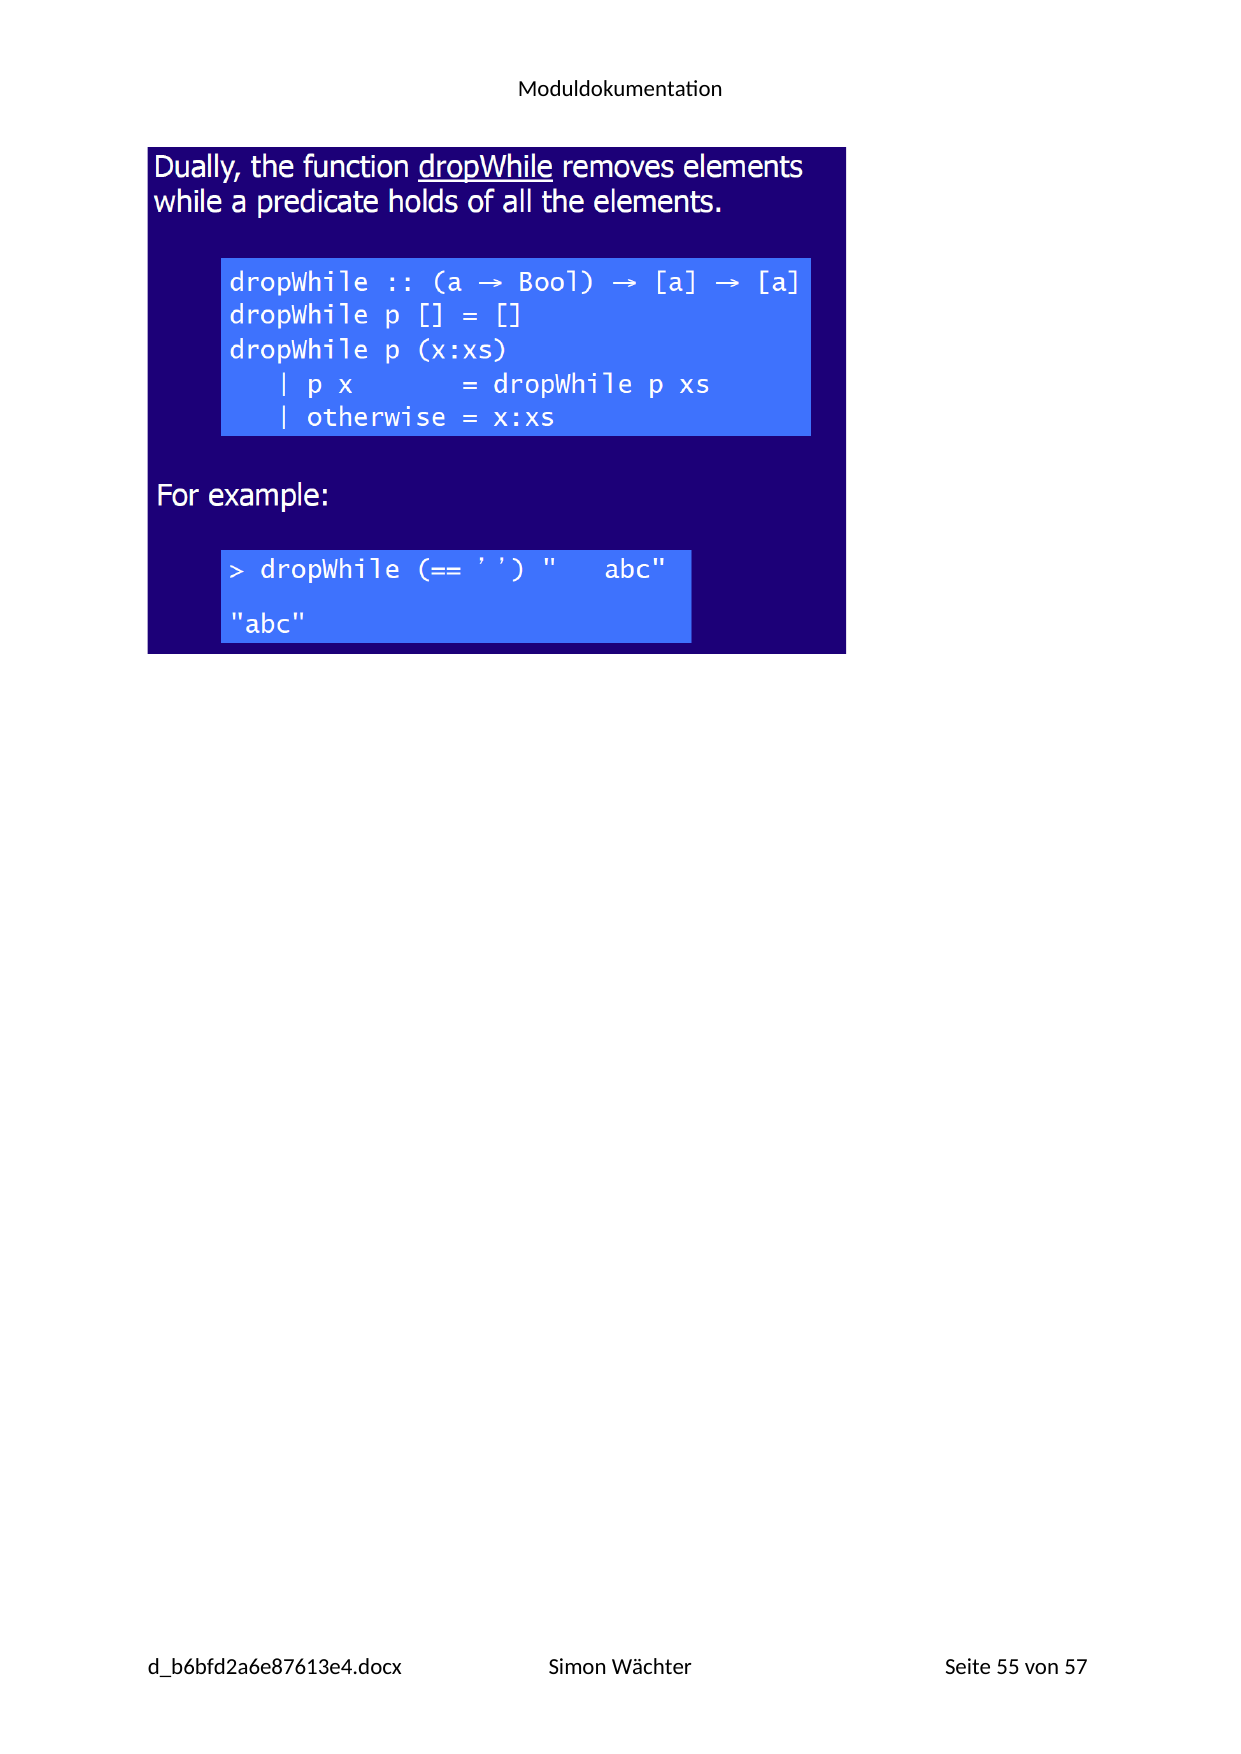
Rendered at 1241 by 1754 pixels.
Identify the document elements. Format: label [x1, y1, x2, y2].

picture [147, 147, 847, 654]
